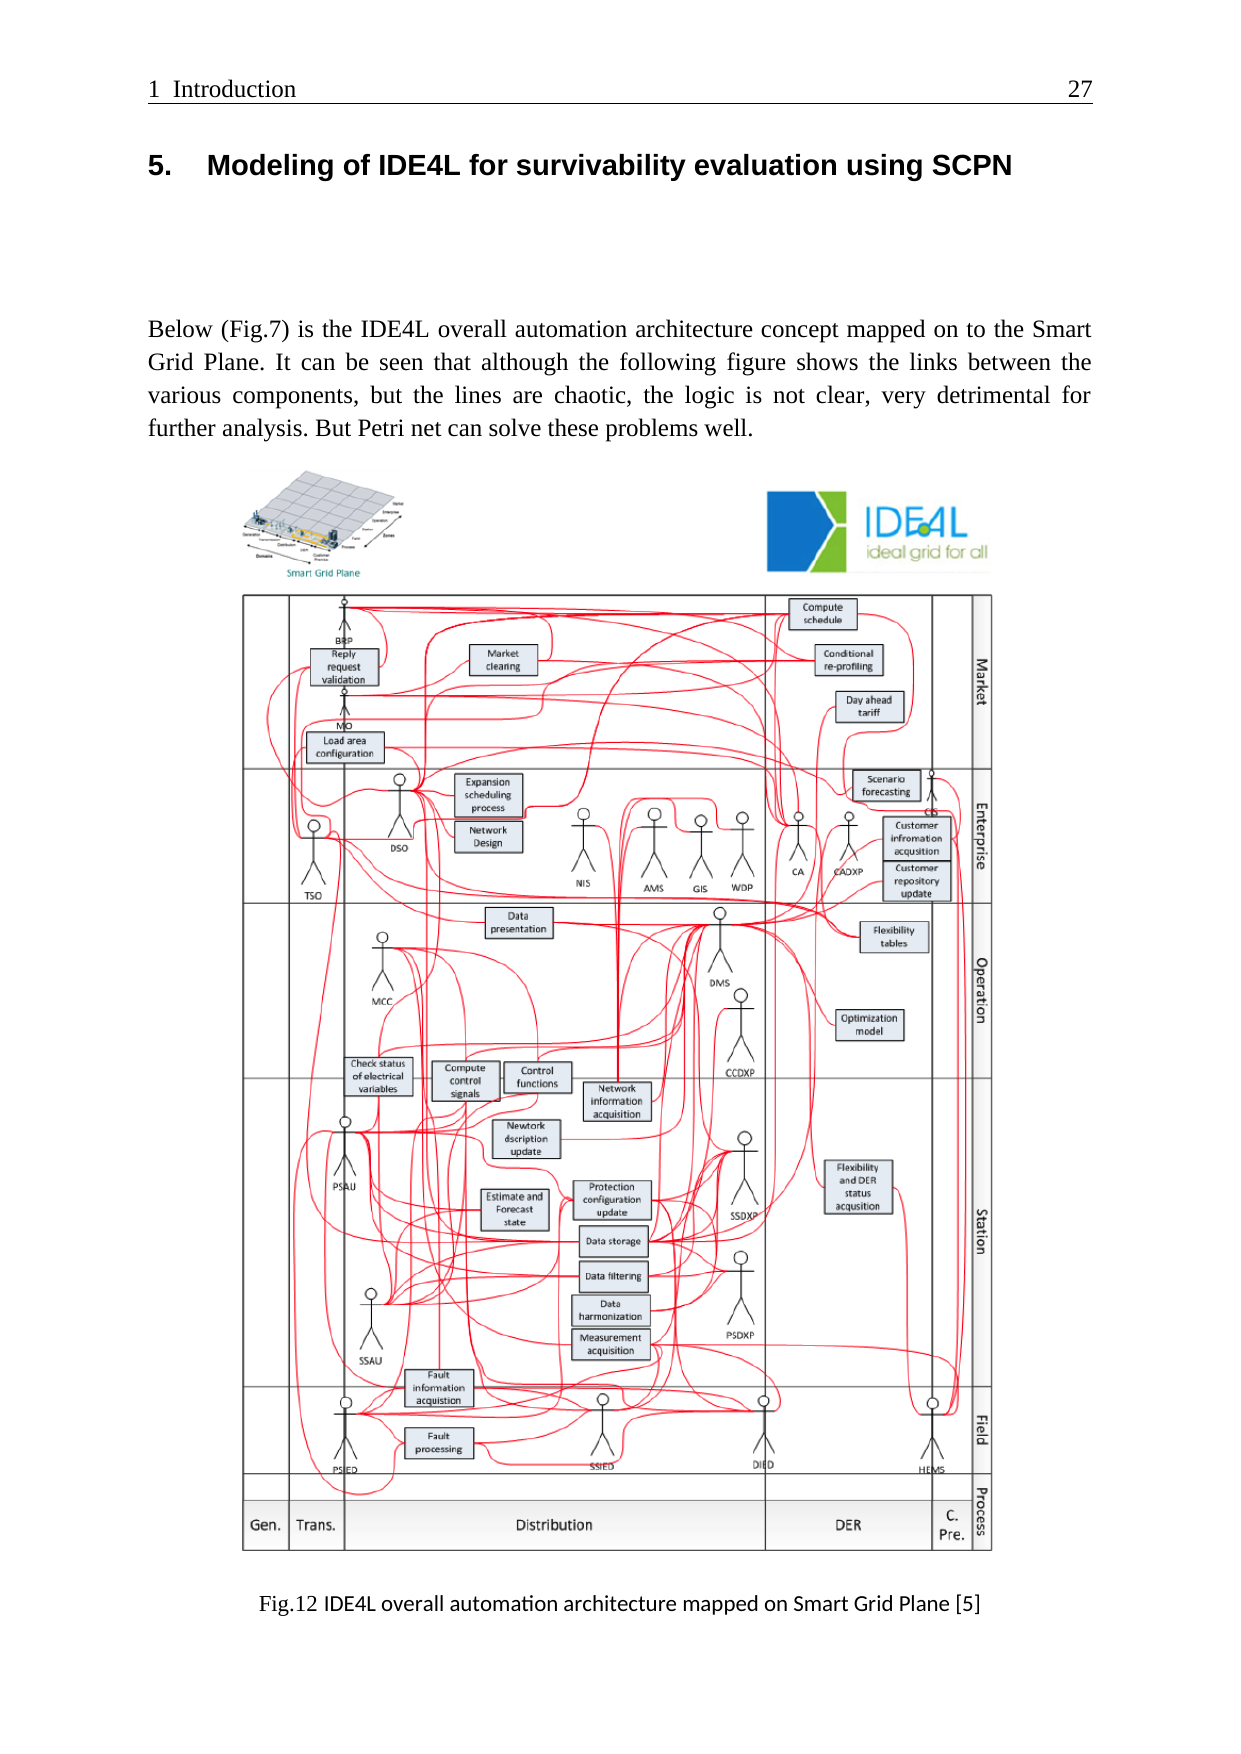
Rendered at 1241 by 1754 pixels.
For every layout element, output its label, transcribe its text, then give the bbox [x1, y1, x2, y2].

picture [177, 467, 1063, 1563]
text Fig.12 IDE4L overall automation architecture mapped on Smart Grid Plane [5] [148, 1589, 1093, 1617]
text Below (Fig.7) is the IDE4L overall automation architecture concept mapped on to the Smart Grid Plane. It can be seen that although the following figure shows the links between the various components, but the lines are chaotic, the logic is not clear, very detrimental for further analysis. But Petri net can solve these problems well. [148, 314, 1093, 442]
title Modeling of IDE4L for survivability evaluation using SCPN [148, 148, 1093, 181]
